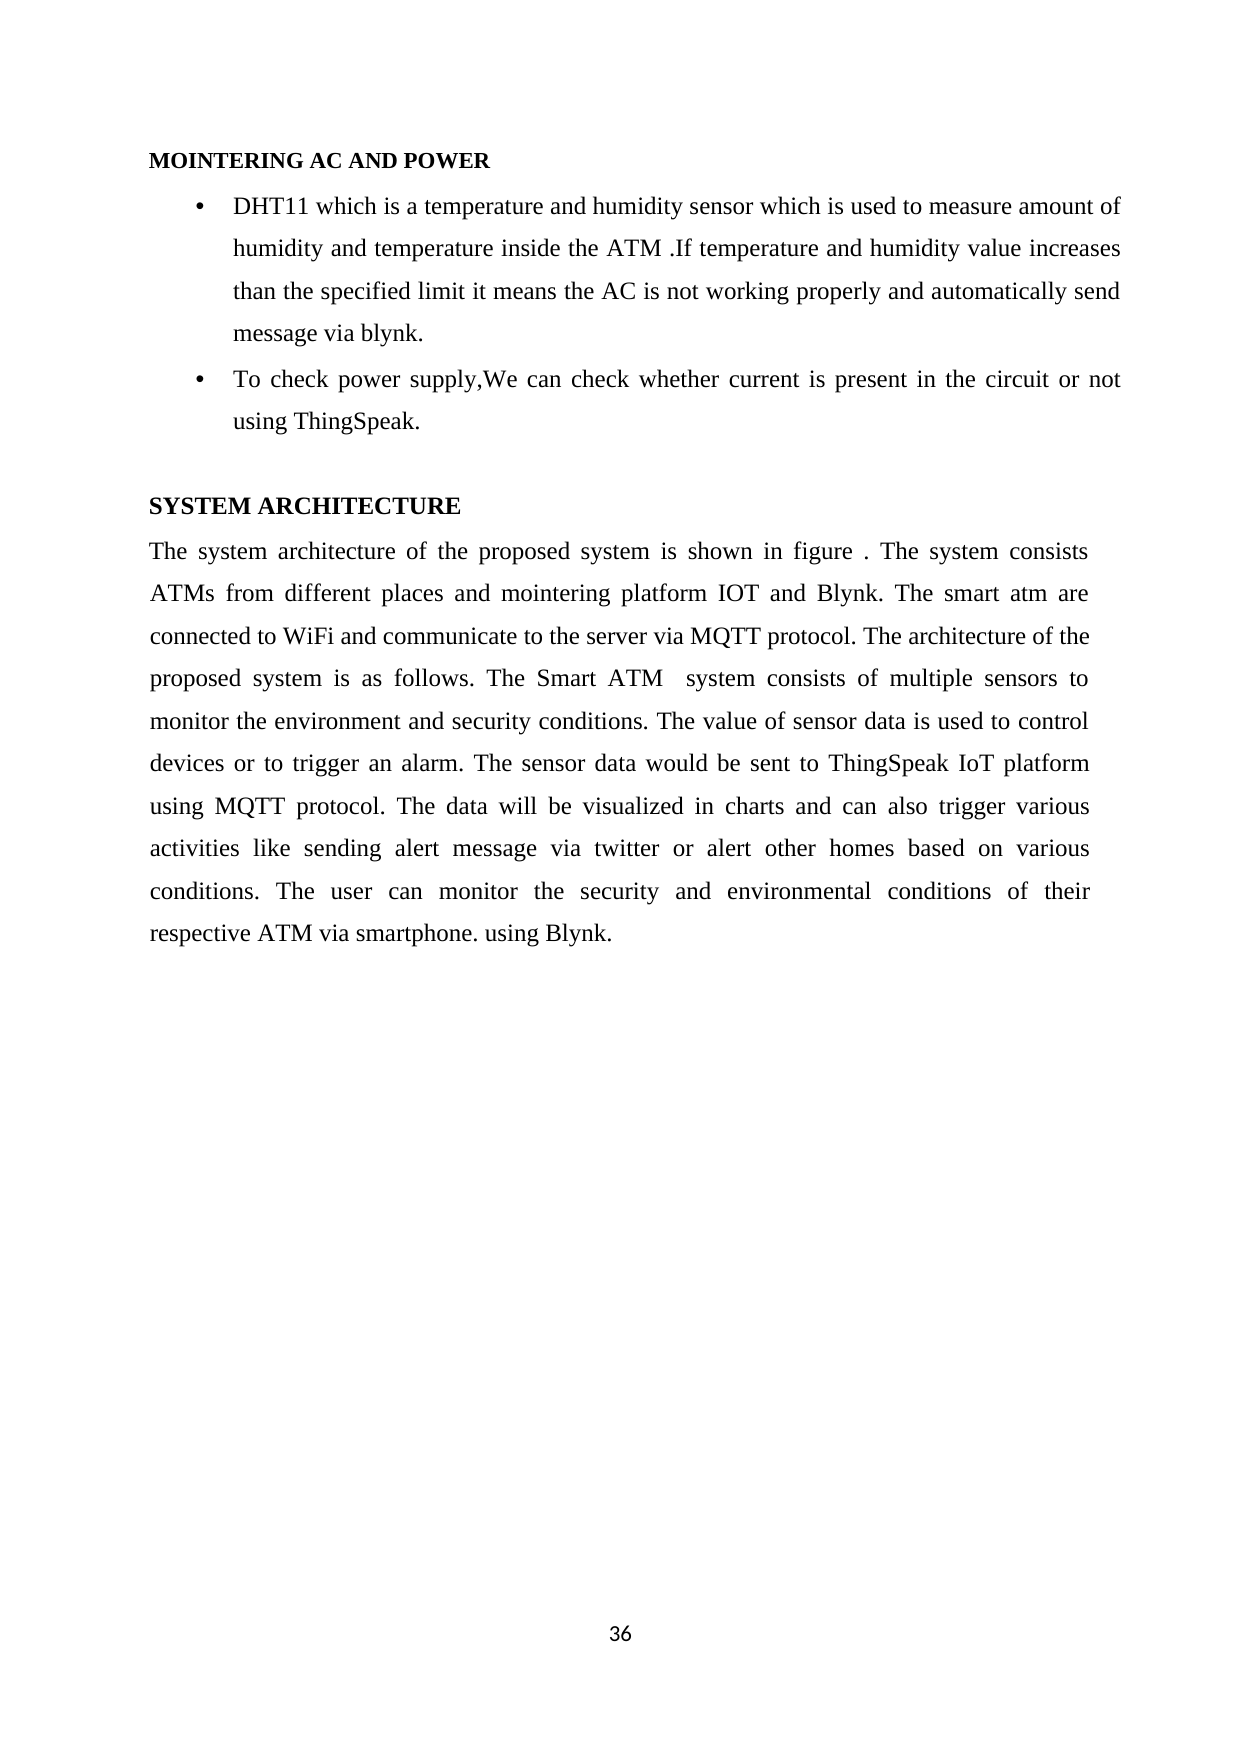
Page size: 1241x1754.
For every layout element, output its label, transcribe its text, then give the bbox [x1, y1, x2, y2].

subtitle SYSTEM ARCHITECTURE [148, 491, 1240, 520]
list DHT11 which is a temperature and humidity sensor which is used to measure amount of humidity and temperature inside the ATM .If temperature and humidity value increases than the specified limit it means the AC is not working properly and automatically send message via blynk. [195, 191, 1122, 347]
text The system architecture of the proposed system is shown in figure . The system consists ATMs from different places and mointering platform IOT and Blynk. The smart atm are connected to WiFi and communicate to the server via MQTT protocol. The architecture of the proposed system is as follows. The Smart ATM system consists of multiple sensors to monitor the environment and security conditions. The value of sensor data is used to control devices or to trigger an alarm. The sensor data would be sent to ThingSpeak IoT platform using MQTT protocol. The data will be visualized in charts and can also trigger various activities like sending alert message via twitter or alert other homes based on various conditions. The user can monitor the security and environmental conditions of their respective ATM via smartphone. using Blynk. [148, 536, 1091, 947]
text MOINTERING AC AND POWER [148, 148, 1240, 174]
list To check power supply,We can check whether current is present in the circuit or not using ThingSpeak. [195, 364, 1122, 435]
